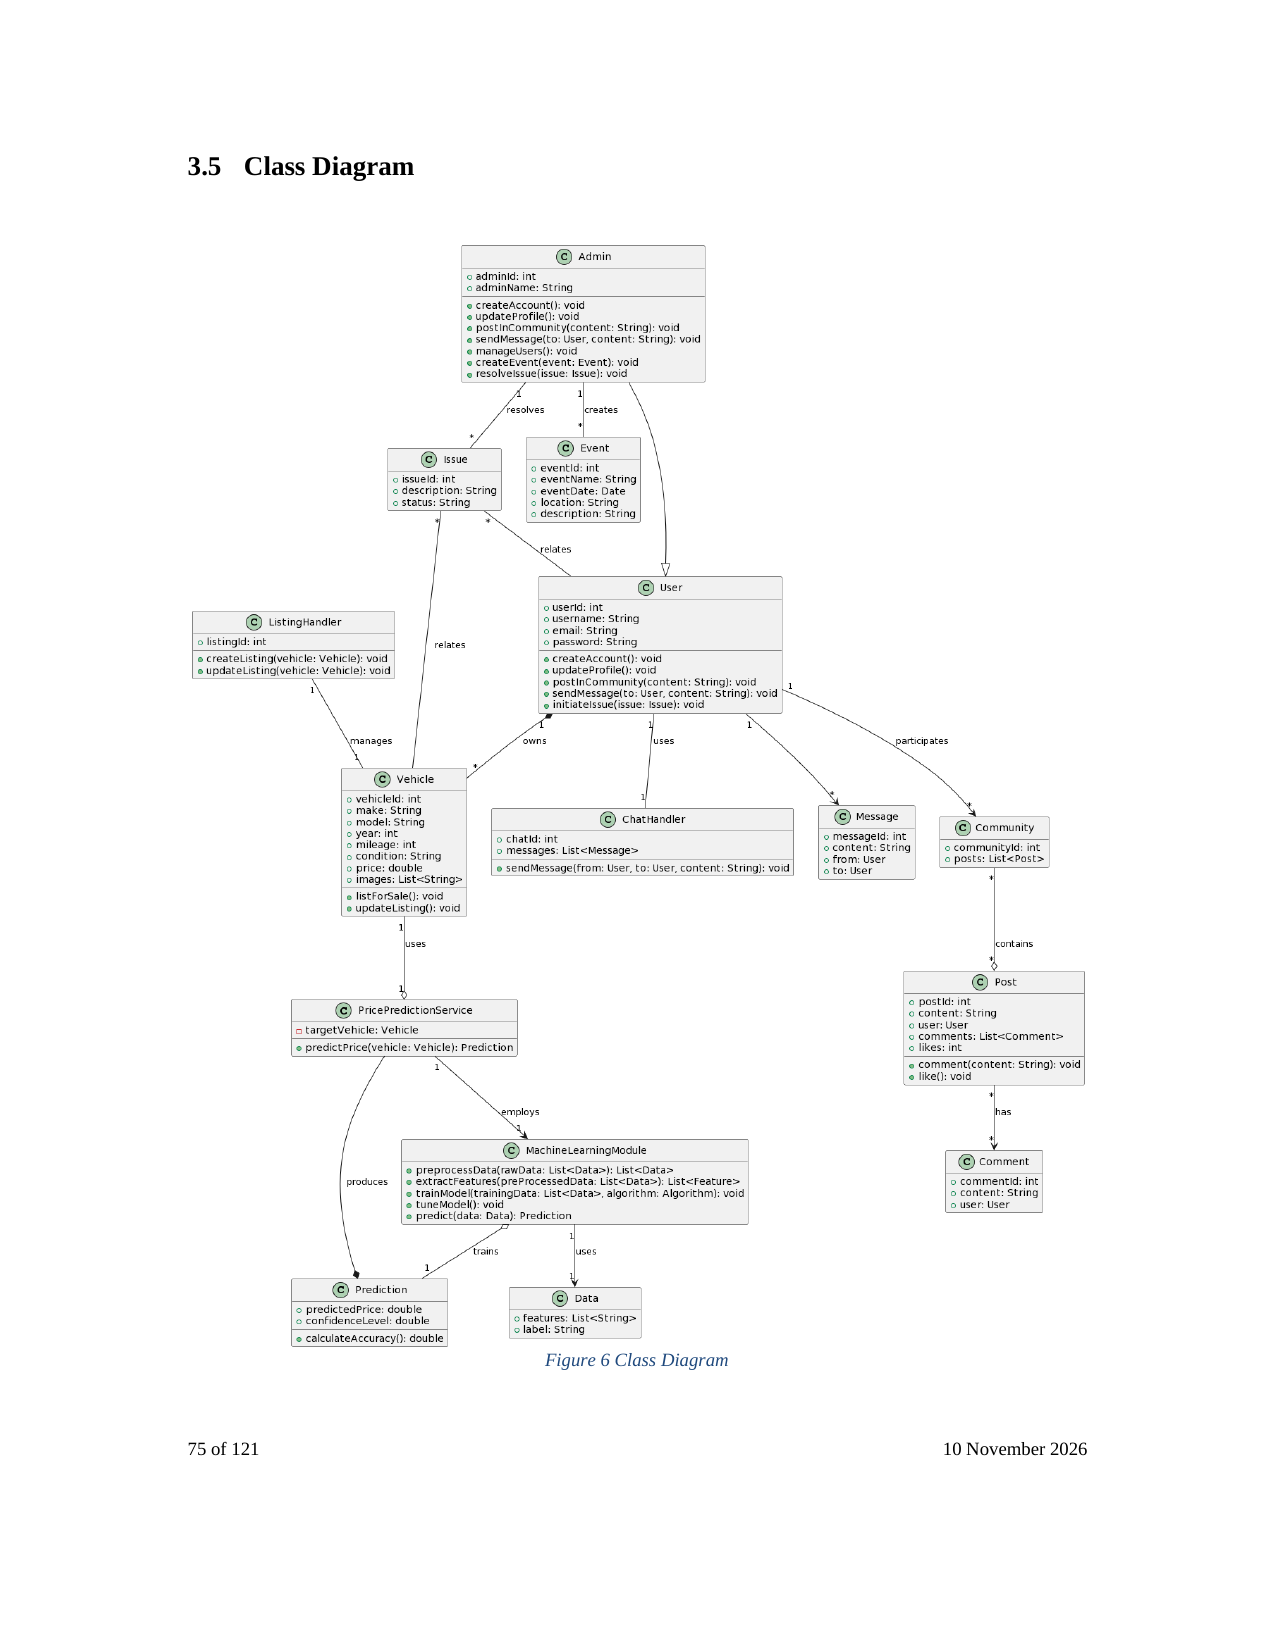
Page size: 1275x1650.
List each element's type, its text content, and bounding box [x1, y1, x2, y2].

text Figure 6 Class Diagram [187, 1350, 1087, 1371]
subtitle Class Diagram [187, 150, 1087, 181]
picture [187, 240, 1088, 1350]
